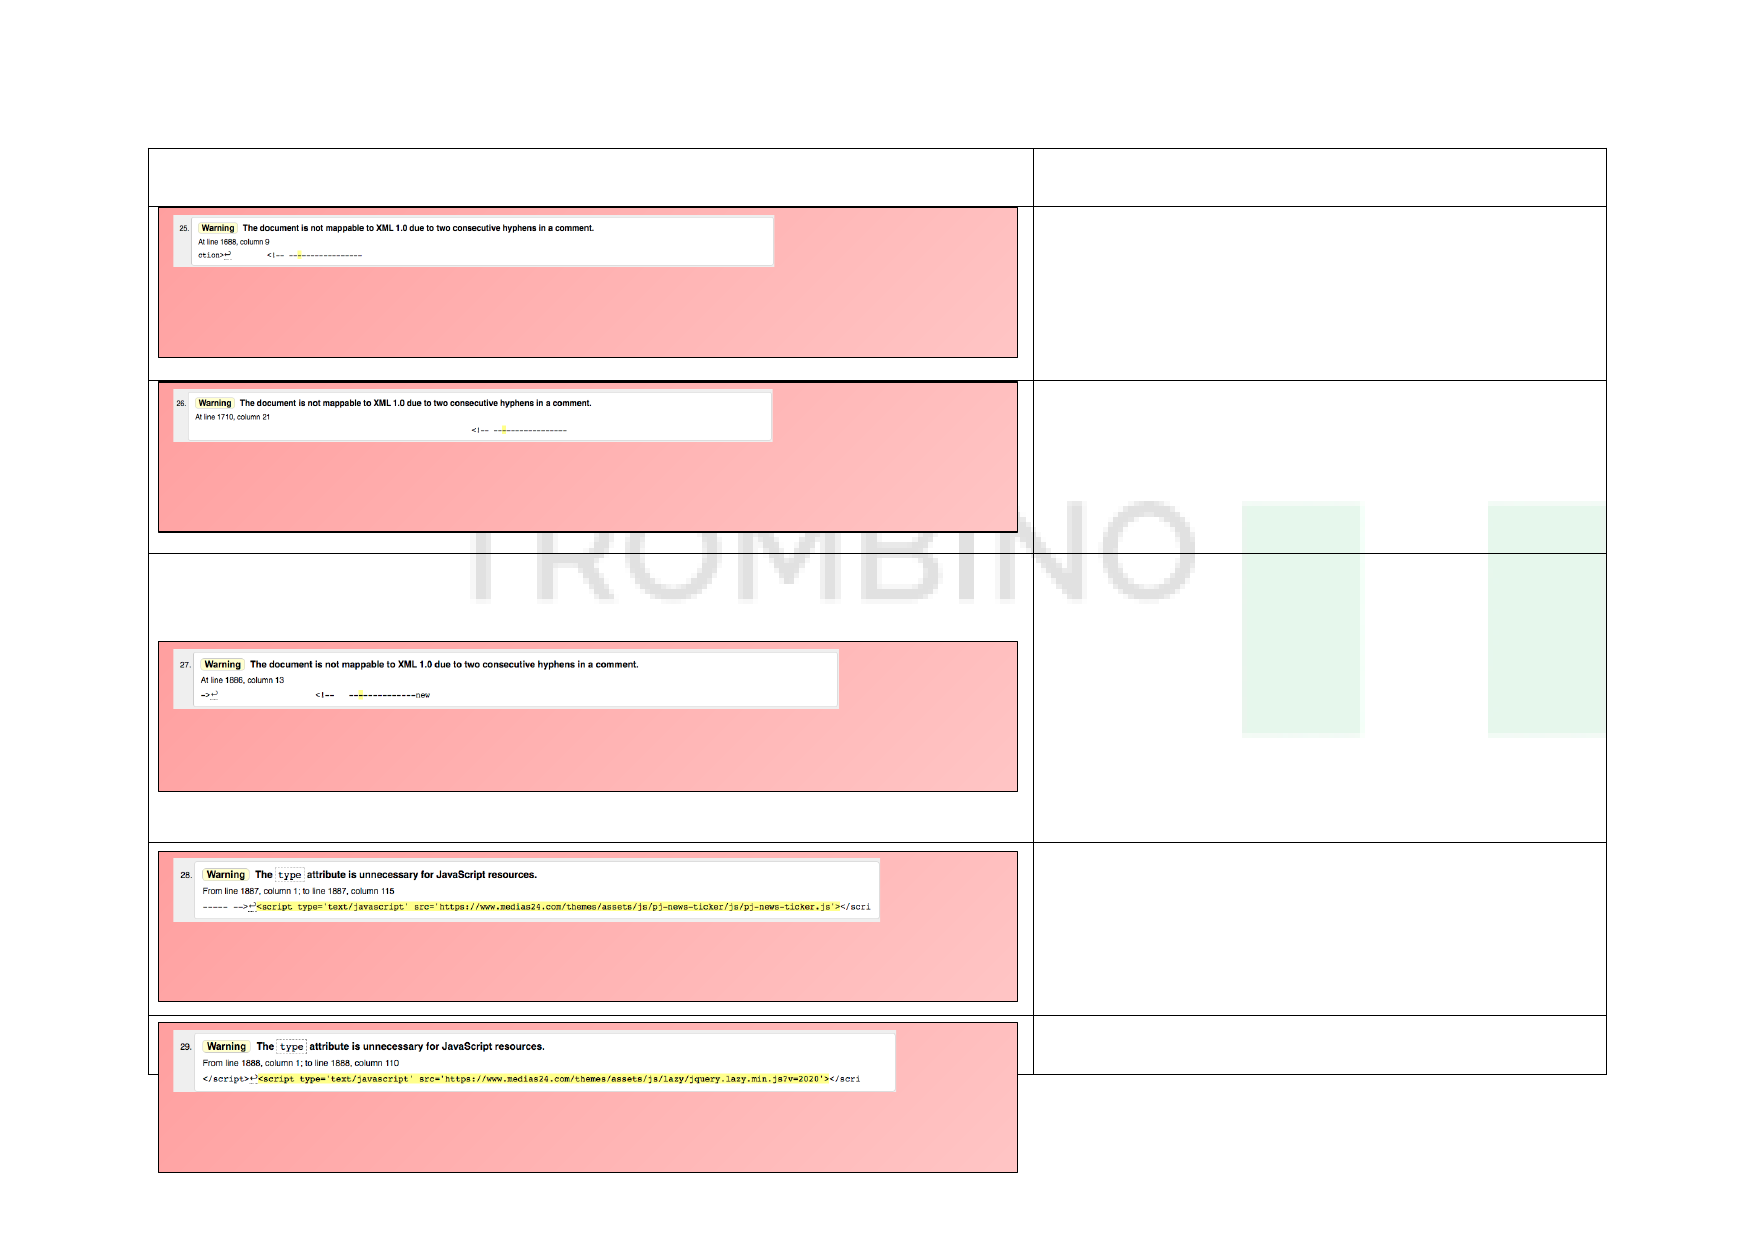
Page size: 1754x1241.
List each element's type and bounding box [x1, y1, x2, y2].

table_cell [1034, 381, 1606, 553]
table_cell [1034, 149, 1606, 206]
table_cell [1034, 207, 1606, 380]
picture [173, 215, 775, 267]
table_cell [149, 554, 1033, 842]
table_cell [149, 1016, 1033, 1074]
table_cell [149, 843, 1033, 1015]
picture [173, 649, 839, 709]
table_cell [1034, 843, 1606, 1015]
picture [173, 389, 773, 442]
picture [173, 858, 881, 922]
table_cell [1034, 554, 1606, 842]
picture [173, 1030, 897, 1092]
table_cell [149, 207, 1033, 380]
table_cell [149, 381, 1033, 553]
table_cell [1034, 1016, 1606, 1074]
table_cell [149, 149, 1033, 206]
